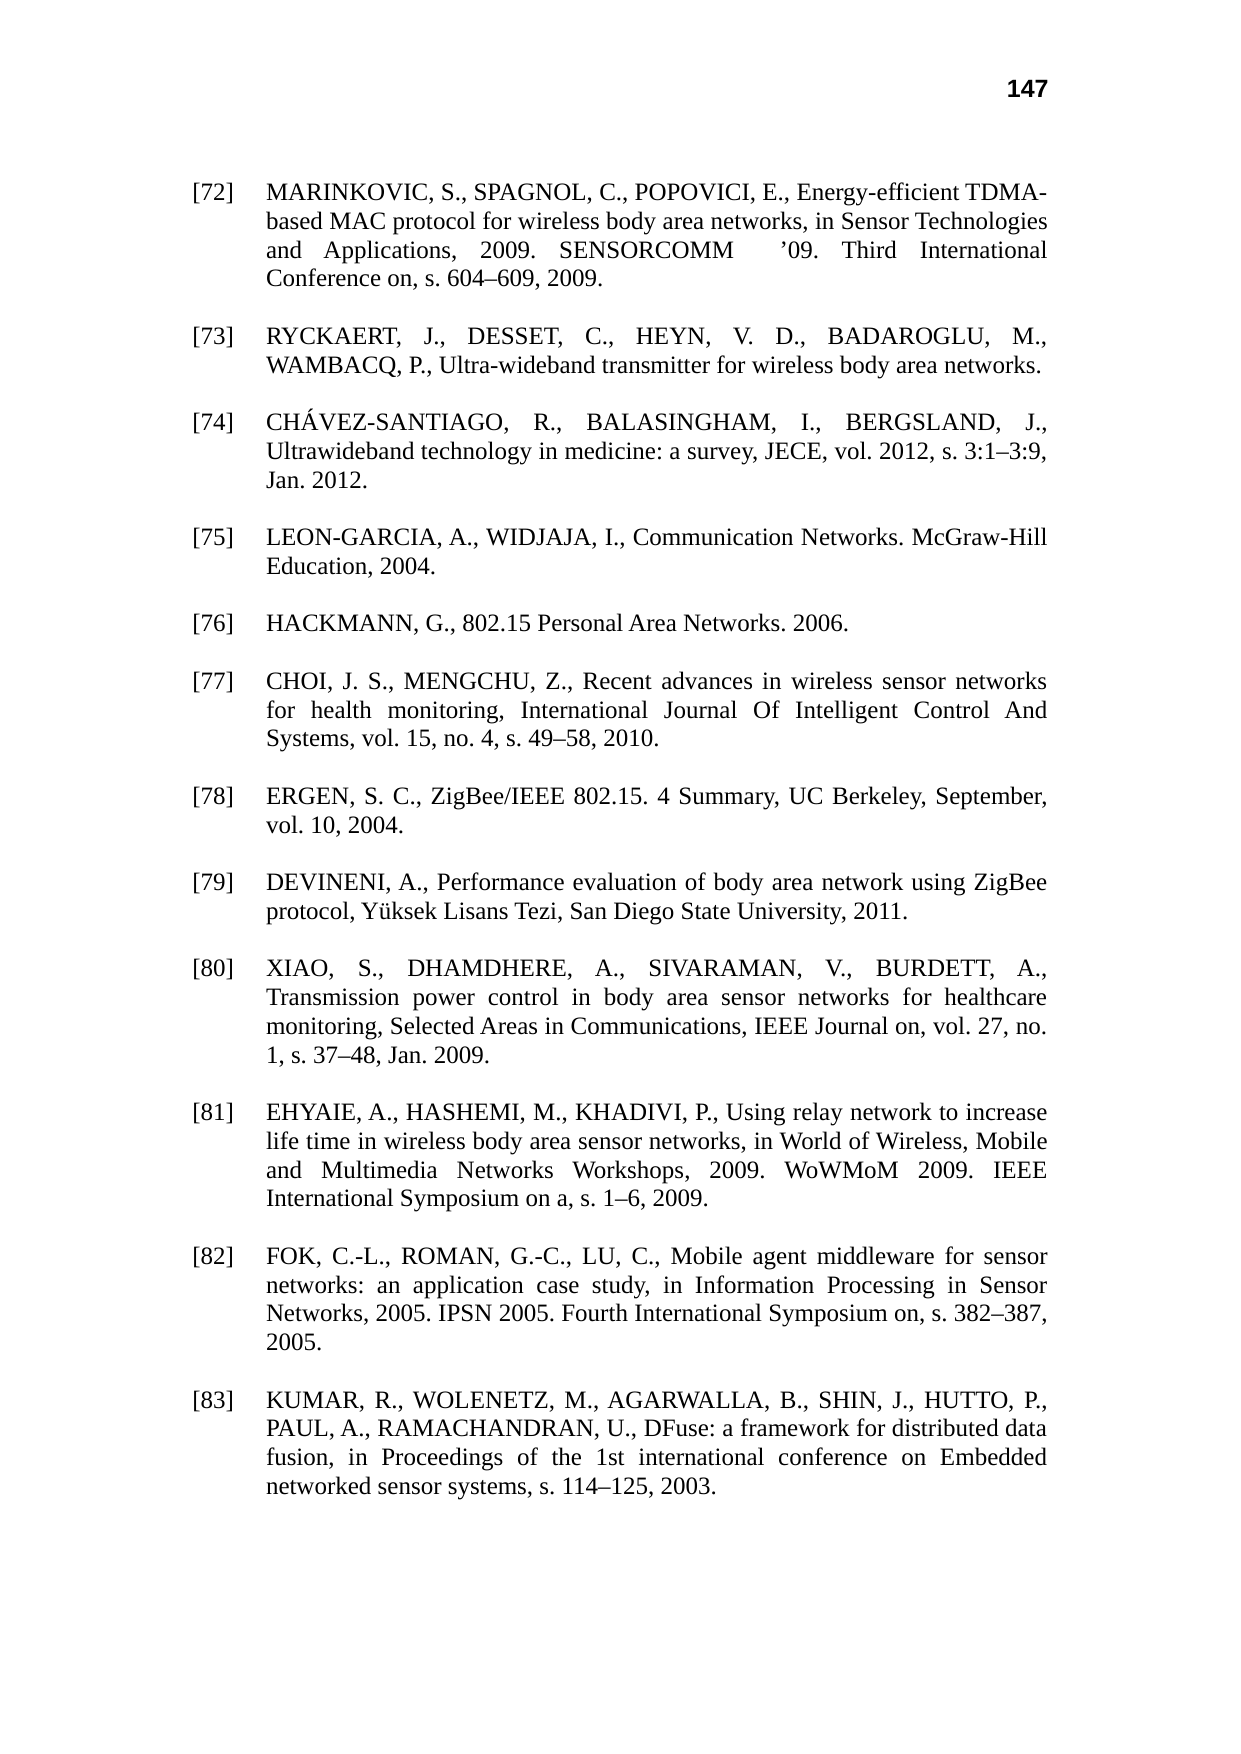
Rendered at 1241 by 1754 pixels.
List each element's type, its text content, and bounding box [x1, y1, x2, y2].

text [81] EHYAIE, A., HASHEMI, M., KHADIVI, P., Using relay network to increase life time in wireless body area sensor networks, in World of Wireless, Mobile and Multimedia Networks Workshops, 2009. WoWMoM 2009. IEEE International Symposium on a, s. 1–6, 2009. [192, 1097, 1048, 1212]
text [79] DEVINENI, A., Performance evaluation of body area network using ZigBee protocol, Yüksek Lisans Tezi, San Diego State University, 2011. [192, 867, 1048, 925]
text [76] HACKMANN, G., 802.15 Personal Area Networks. 2006. [192, 608, 1048, 637]
text [80] XIAO, S., DHAMDHERE, A., SIVARAMAN, V., BURDETT, A., Transmission power control in body area sensor networks for healthcare monitoring, Selected Areas in Communications, IEEE Journal on, vol. 27, no. 1, s. 37–48, Jan. 2009. [192, 953, 1048, 1068]
text [83] KUMAR, R., WOLENETZ, M., AGARWALLA, B., SHIN, J., HUTTO, P., PAUL, A., RAMACHANDRAN, U., DFuse: a framework for distributed data fusion, in Proceedings of the 1st international conference on Embedded networked sensor systems, s. 114–125, 2003. [192, 1385, 1048, 1500]
text [74] CHÁVEZ-SANTIAGO, R., BALASINGHAM, I., BERGSLAND, J., Ultrawideband technology in medicine: a survey, JECE, vol. 2012, s. 3:1–3:9, Jan. 2012. [192, 407, 1048, 493]
text [72] MARINKOVIC, S., SPAGNOL, C., POPOVICI, E., Energy-efficient TDMA-based MAC protocol for wireless body area networks, in Sensor Technologies and Applications, 2009. SENSORCOMM ’09. Third International Conference on, s. 604–609, 2009. [192, 177, 1048, 292]
text [78] ERGEN, S. C., ZigBee/IEEE 802.15. 4 Summary, UC Berkeley, September, vol. 10, 2004. [192, 781, 1048, 838]
text [75] LEON-GARCIA, A., WIDJAJA, I., Communication Networks. McGraw-Hill Education, 2004. [192, 522, 1048, 580]
text [82] FOK, C.-L., ROMAN, G.-C., LU, C., Mobile agent middleware for sensor networks: an application case study, in Information Processing in Sensor Networks, 2005. IPSN 2005. Fourth International Symposium on, s. 382–387, 2005. [192, 1241, 1048, 1356]
text [73] RYCKAERT, J., DESSET, C., HEYN, V. D., BADAROGLU, M., WAMBACQ, P., Ultra-wideband transmitter for wireless body area networks. [192, 321, 1048, 378]
text [77] CHOI, J. S., MENGCHU, Z., Recent advances in wireless sensor networks for health monitoring, International Journal Of Intelligent Control And Systems, vol. 15, no. 4, s. 49–58, 2010. [192, 666, 1048, 752]
